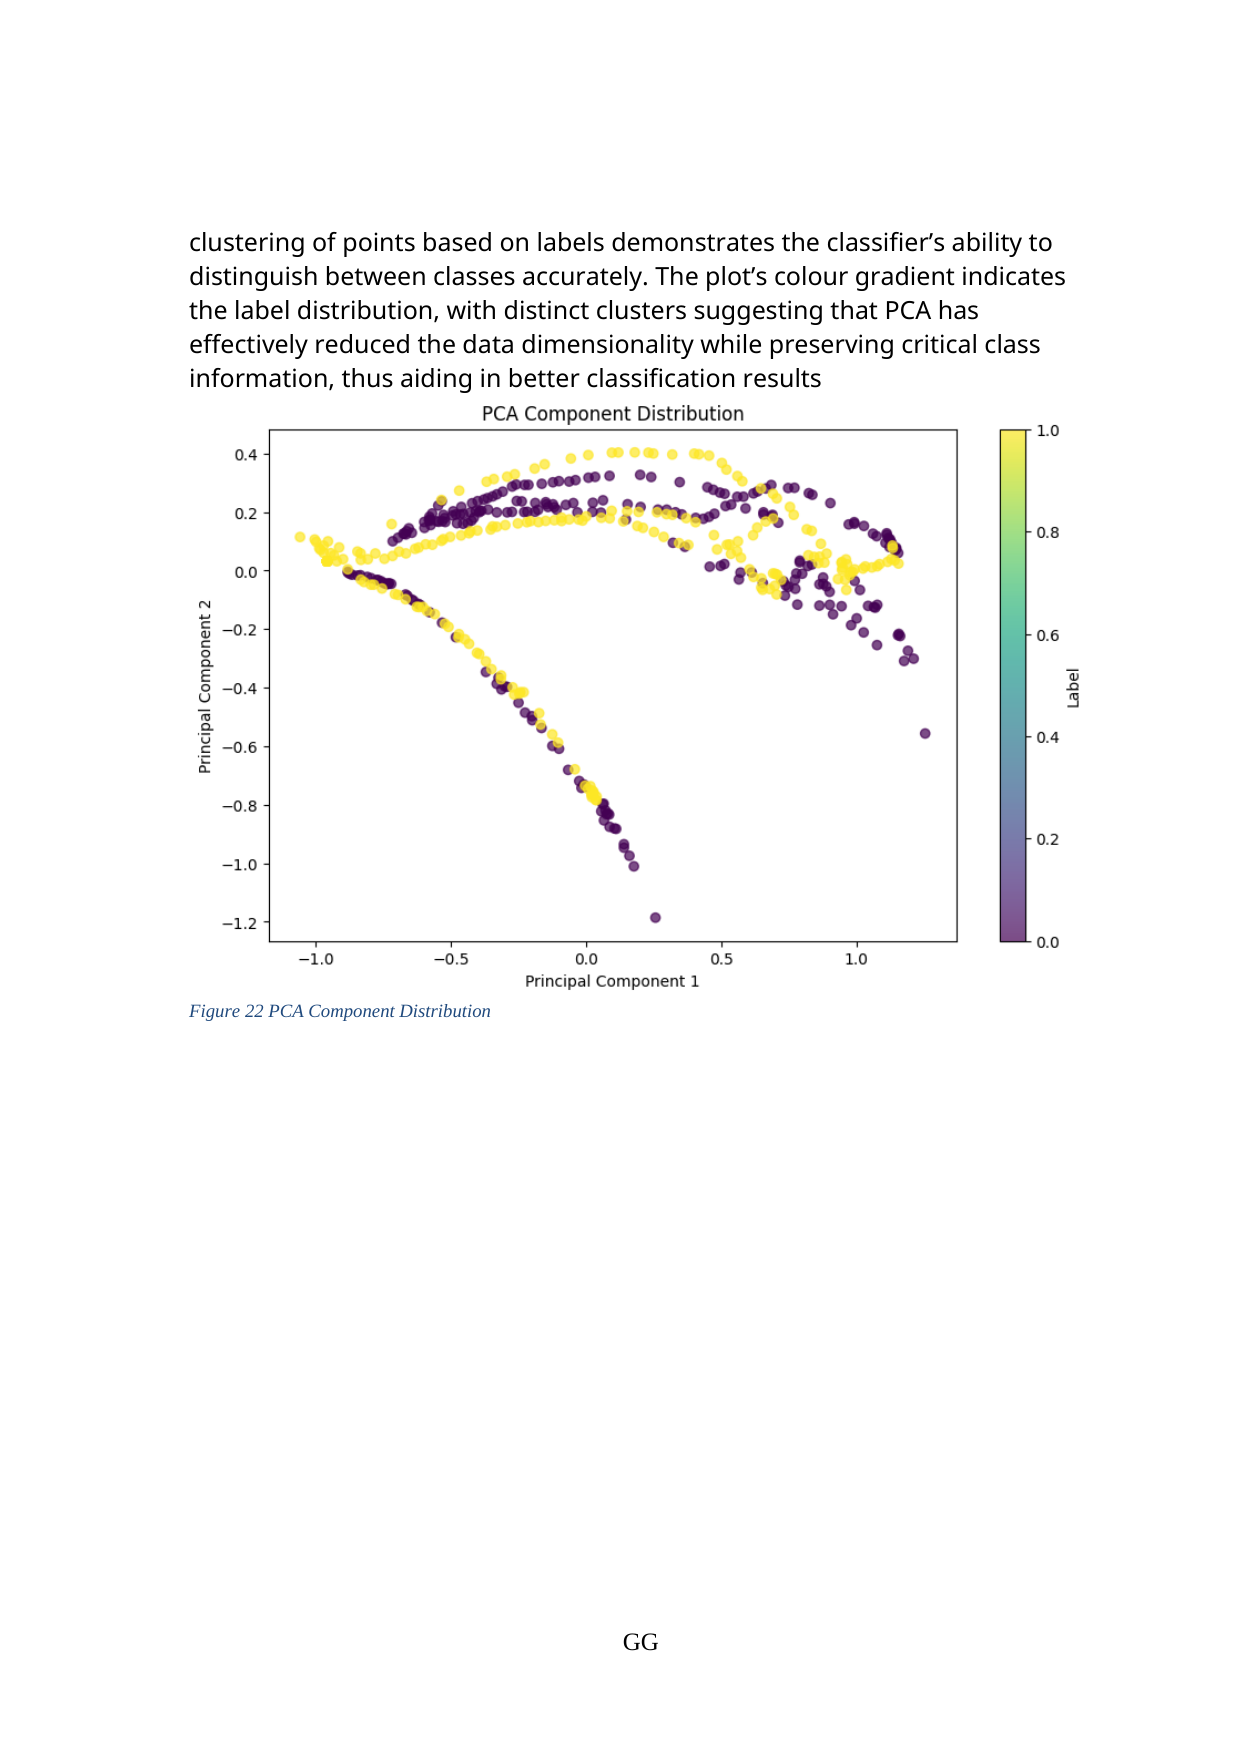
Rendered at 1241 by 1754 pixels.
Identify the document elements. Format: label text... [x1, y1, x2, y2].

picture [188, 394, 1093, 1000]
text Figure 22 PCA Component Distribution [189, 1000, 1092, 1021]
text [189, 224, 1092, 394]
